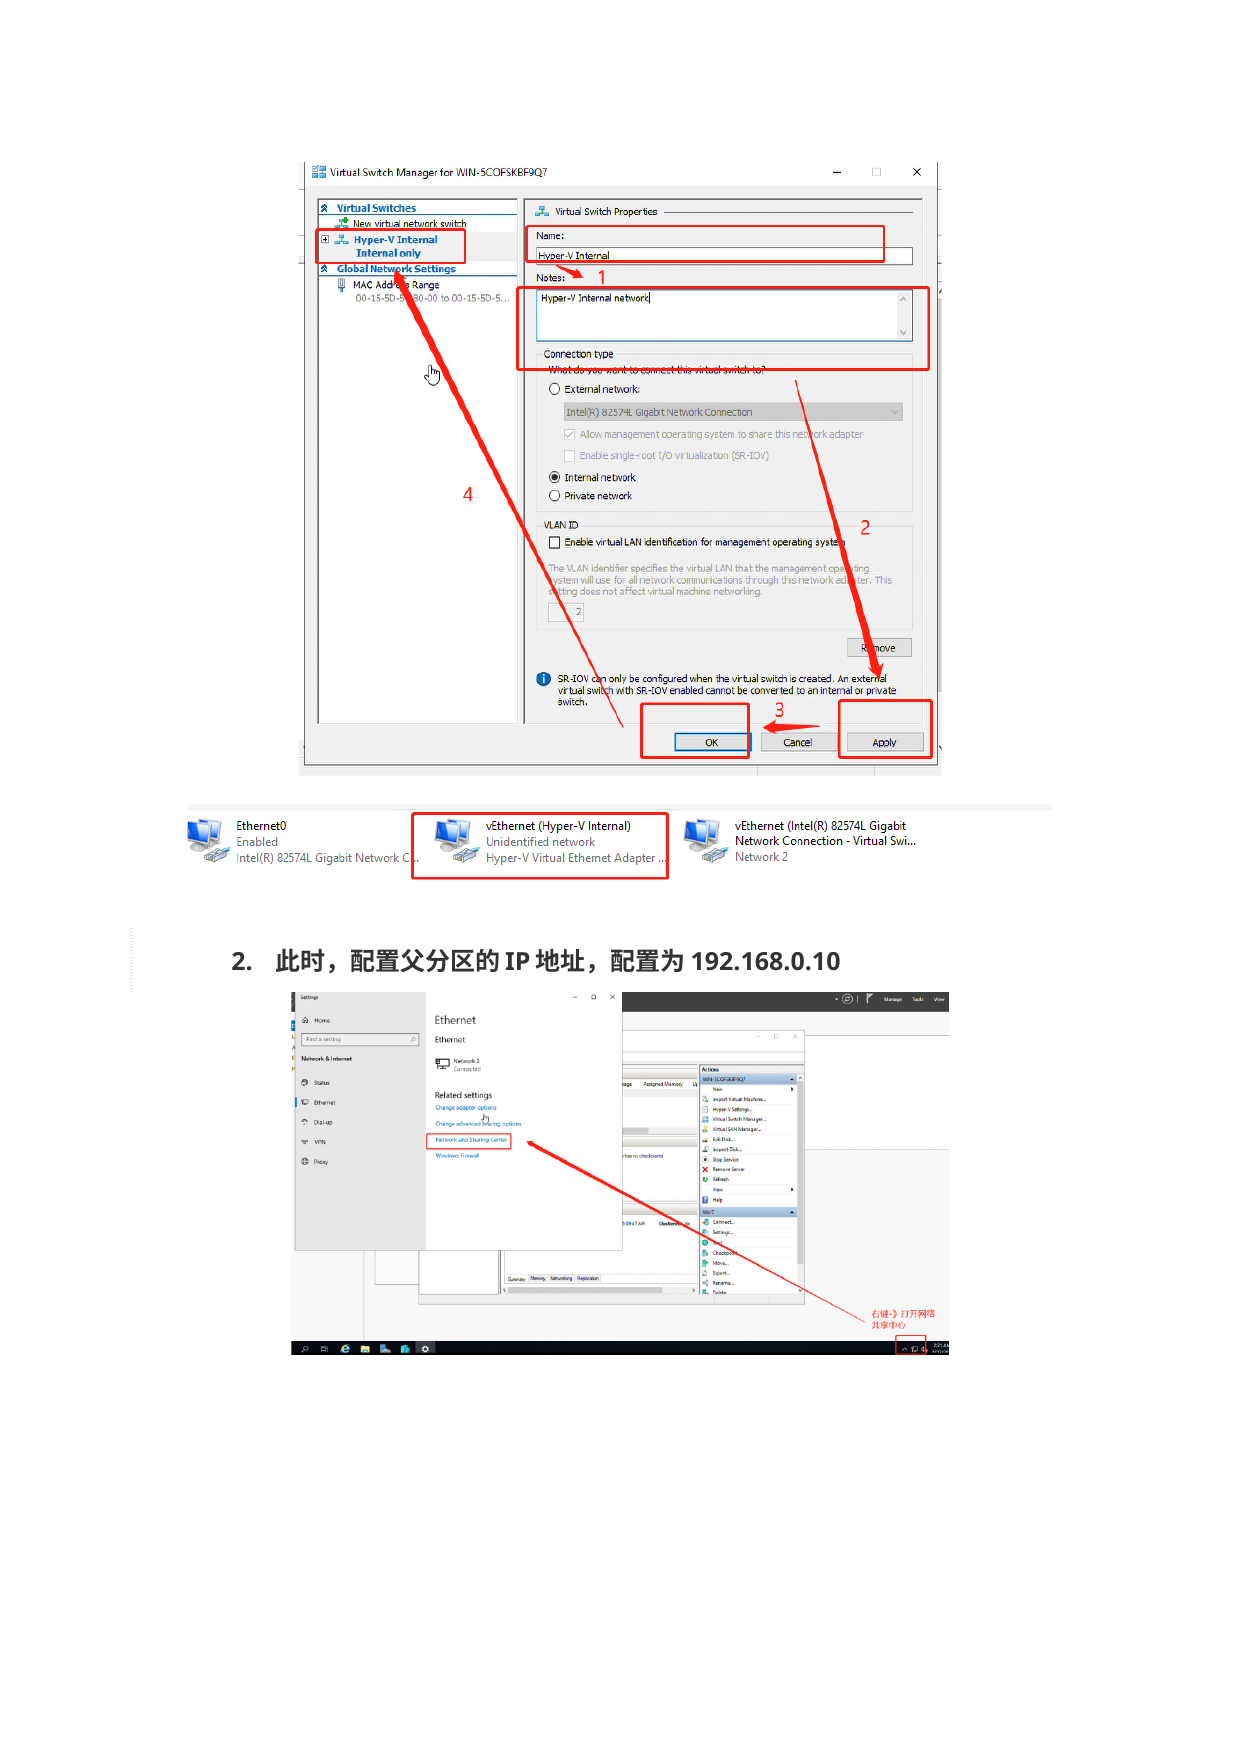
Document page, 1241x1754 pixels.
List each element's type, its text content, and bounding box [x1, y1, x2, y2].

list 此时，配置父分区的IP地址，配置为192.168.0.10 [130, 927, 1053, 992]
picture [298, 162, 942, 776]
picture [291, 992, 949, 1355]
picture [187, 804, 1053, 880]
